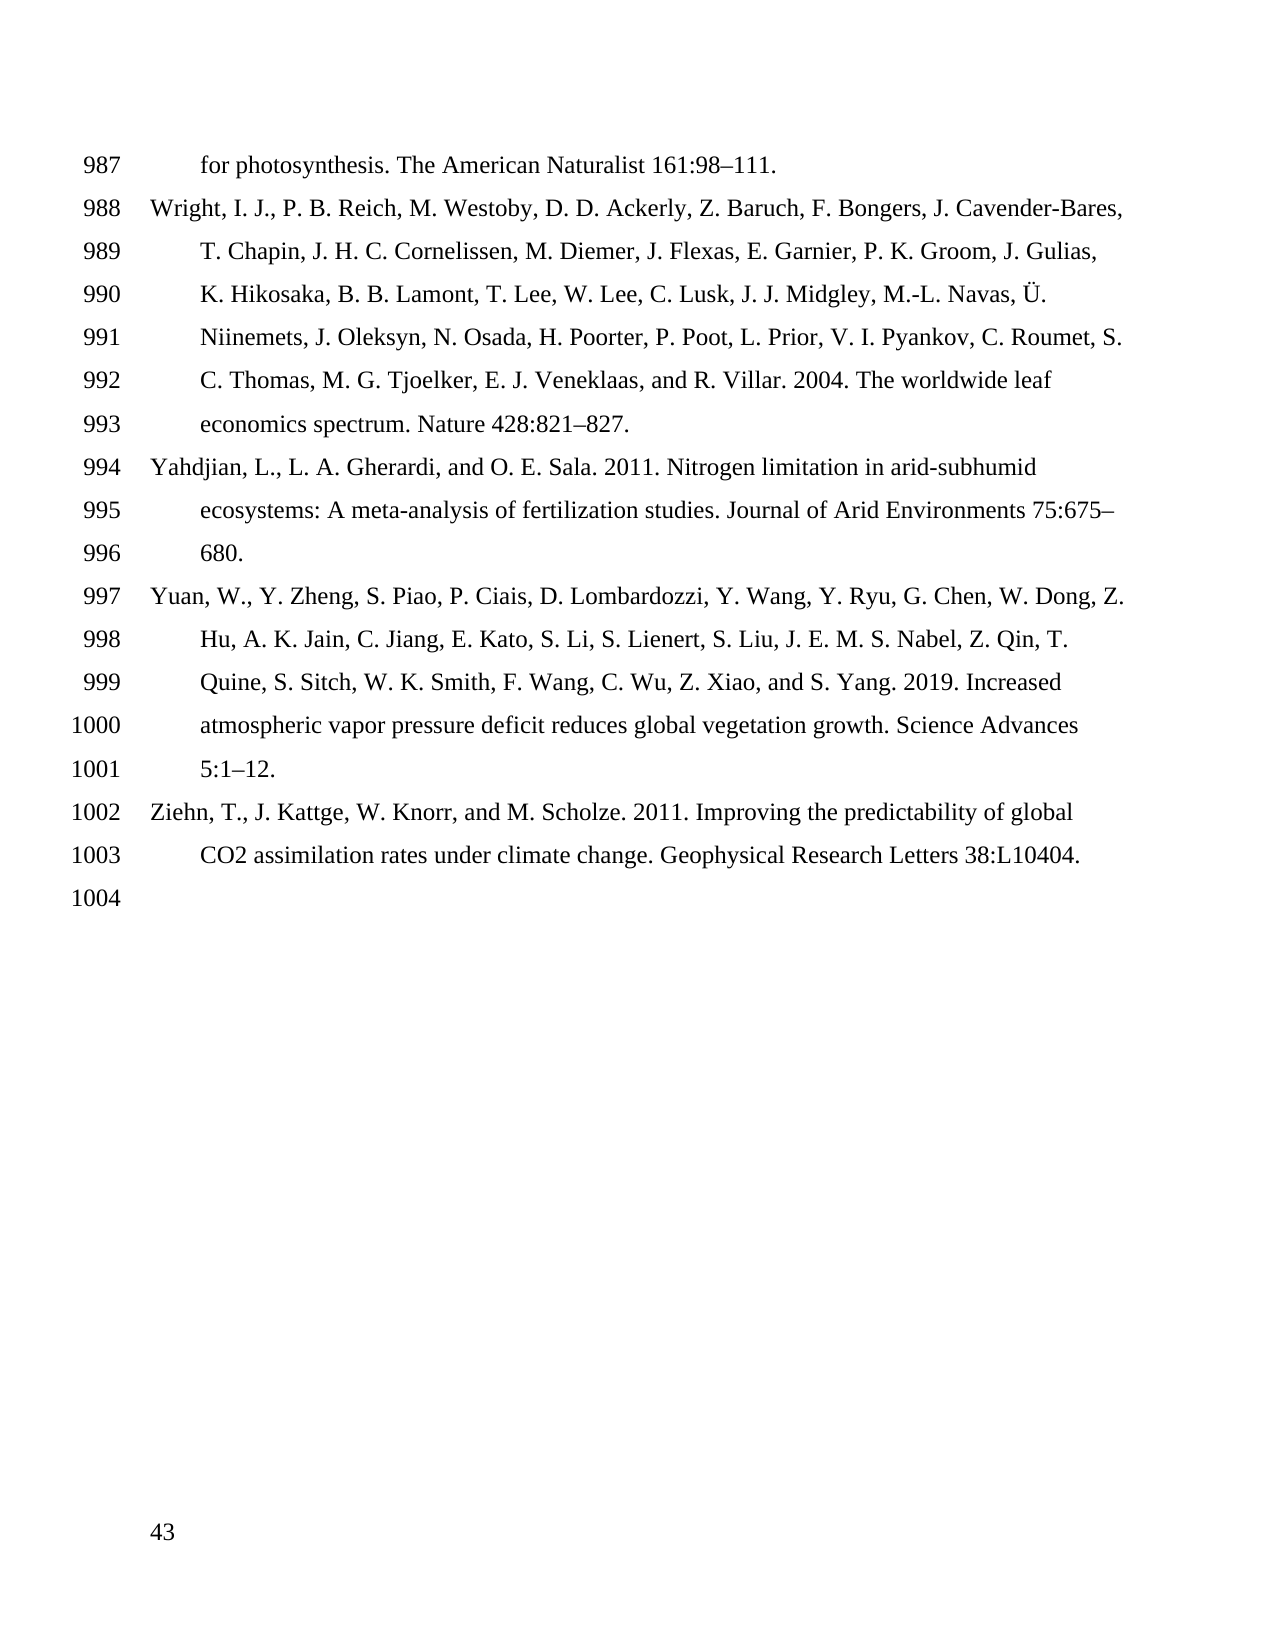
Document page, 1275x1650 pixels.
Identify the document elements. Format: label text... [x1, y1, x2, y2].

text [150, 150, 1125, 179]
text Yahdjian, L., L. A. Gherardi, and O. E. Sala. 2011. Nitrogen limitation in arid-subhumid ecosystems: A meta-analysis of fertilization studies. Journal of Arid Environments 75:675–680. [150, 452, 1125, 567]
text Ziehn, T., J. Kattge, W. Knorr, and M. Scholze. 2011. Improving the predictability of global CO2 assimilation rates under climate change. Geophysical Research Letters 38:L10404. [150, 797, 1125, 869]
text Yuan, W., Y. Zheng, S. Piao, P. Ciais, D. Lombardozzi, Y. Wang, Y. Ryu, G. Chen, W. Dong, Z. Hu, A. K. Jain, C. Jiang, E. Kato, S. Li, S. Lienert, S. Liu, J. E. M. S. Nabel, Z. Qin, T. Quine, S. Sitch, W. K. Smith, F. Wang, C. Wu, Z. Xiao, and S. Yang. 2019. Increased atmospheric vapor pressure deficit reduces global vegetation growth. Science Advances 5:1–12. [150, 581, 1125, 782]
text Wright, I. J., P. B. Reich, M. Westoby, D. D. Ackerly, Z. Baruch, F. Bongers, J. Cavender-Bares, T. Chapin, J. H. C. Cornelissen, M. Diemer, J. Flexas, E. Garnier, P. K. Groom, J. Gulias, K. Hikosaka, B. B. Lamont, T. Lee, W. Lee, C. Lusk, J. J. Midgley, M.-L. Navas, Ü. Niinemets, J. Oleksyn, N. Osada, H. Poorter, P. Poot, L. Prior, V. I. Pyankov, C. Roumet, S. C. Thomas, M. G. Tjoelker, E. J. Veneklaas, and R. Villar. 2004. The worldwide leaf economics spectrum. Nature 428:821–827. [150, 193, 1125, 437]
